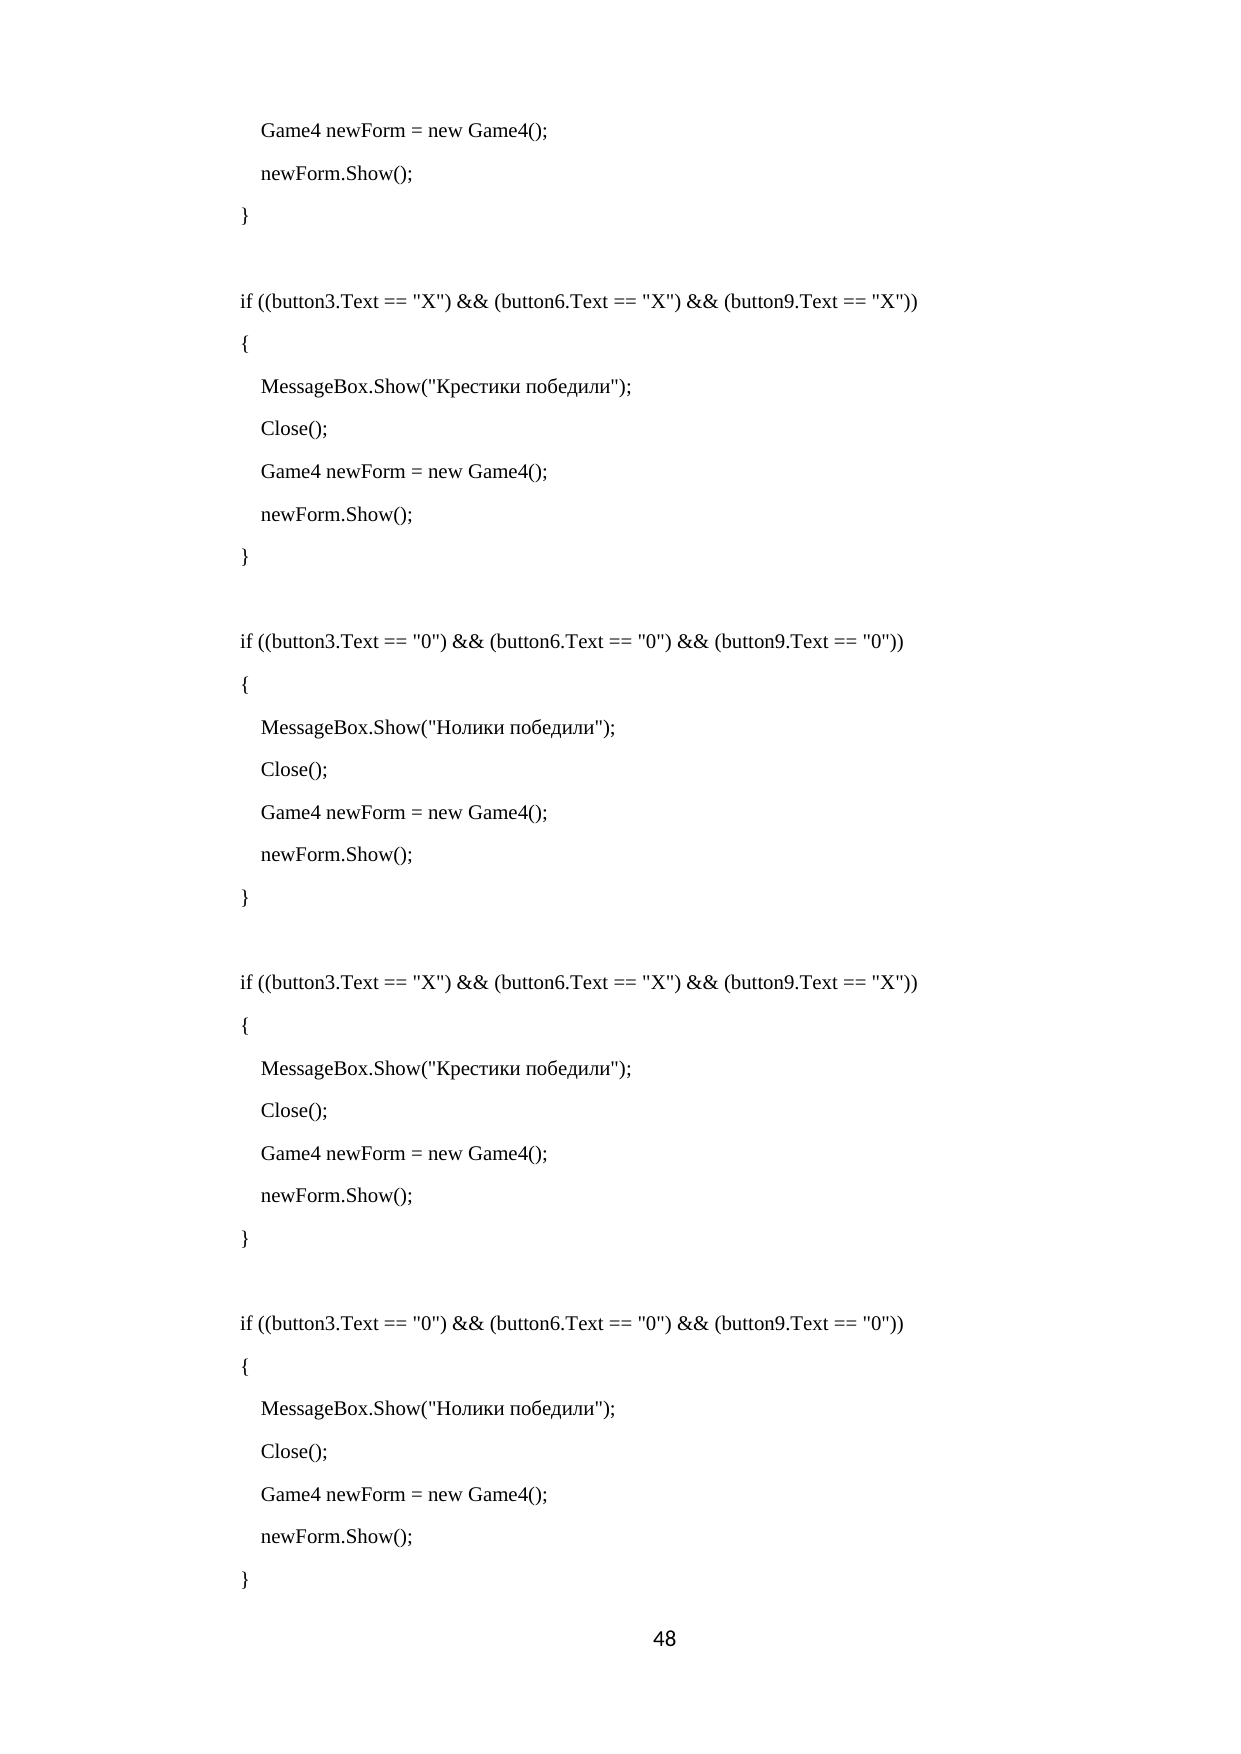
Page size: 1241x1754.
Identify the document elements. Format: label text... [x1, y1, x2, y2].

text { [177, 331, 1152, 355]
text } [177, 1226, 1152, 1250]
text newForm.Show(); [177, 502, 1152, 526]
text newForm.Show(); [177, 1524, 1152, 1548]
text MessageBox.Show("Крестики победили"); [177, 374, 1152, 398]
text Game4 newForm = new Game4(); [177, 459, 1152, 483]
text if ((button3.Text == "0") && (button6.Text == "0") && (button9.Text == "0")) [177, 629, 1152, 653]
text Close(); [177, 757, 1152, 781]
text newForm.Show(); [177, 1183, 1152, 1207]
text Game4 newForm = new Game4(); [177, 1481, 1152, 1506]
text if ((button3.Text == "X") && (button6.Text == "X") && (button9.Text == "X")) [177, 970, 1152, 994]
text Close(); [177, 416, 1152, 440]
text } [177, 544, 1152, 568]
text newForm.Show(); [177, 842, 1152, 866]
text if ((button3.Text == "0") && (button6.Text == "0") && (button9.Text == "0")) [177, 1311, 1152, 1335]
text { [177, 672, 1152, 696]
text { [177, 1013, 1152, 1037]
text } [177, 203, 1152, 227]
text MessageBox.Show("Нолики победили"); [177, 714, 1152, 739]
text Game4 newForm = new Game4(); [177, 800, 1152, 824]
text Game4 newForm = new Game4(); [177, 118, 1152, 142]
text newForm.Show(); [177, 161, 1152, 185]
text MessageBox.Show("Нолики победили"); [177, 1396, 1152, 1420]
text } [177, 885, 1152, 909]
text if ((button3.Text == "X") && (button6.Text == "X") && (button9.Text == "X")) [177, 288, 1152, 313]
text { [177, 1354, 1152, 1378]
text Close(); [177, 1098, 1152, 1122]
text Game4 newForm = new Game4(); [177, 1141, 1152, 1165]
text MessageBox.Show("Крестики победили"); [177, 1055, 1152, 1079]
text } [177, 1567, 1152, 1591]
text Close(); [177, 1439, 1152, 1463]
